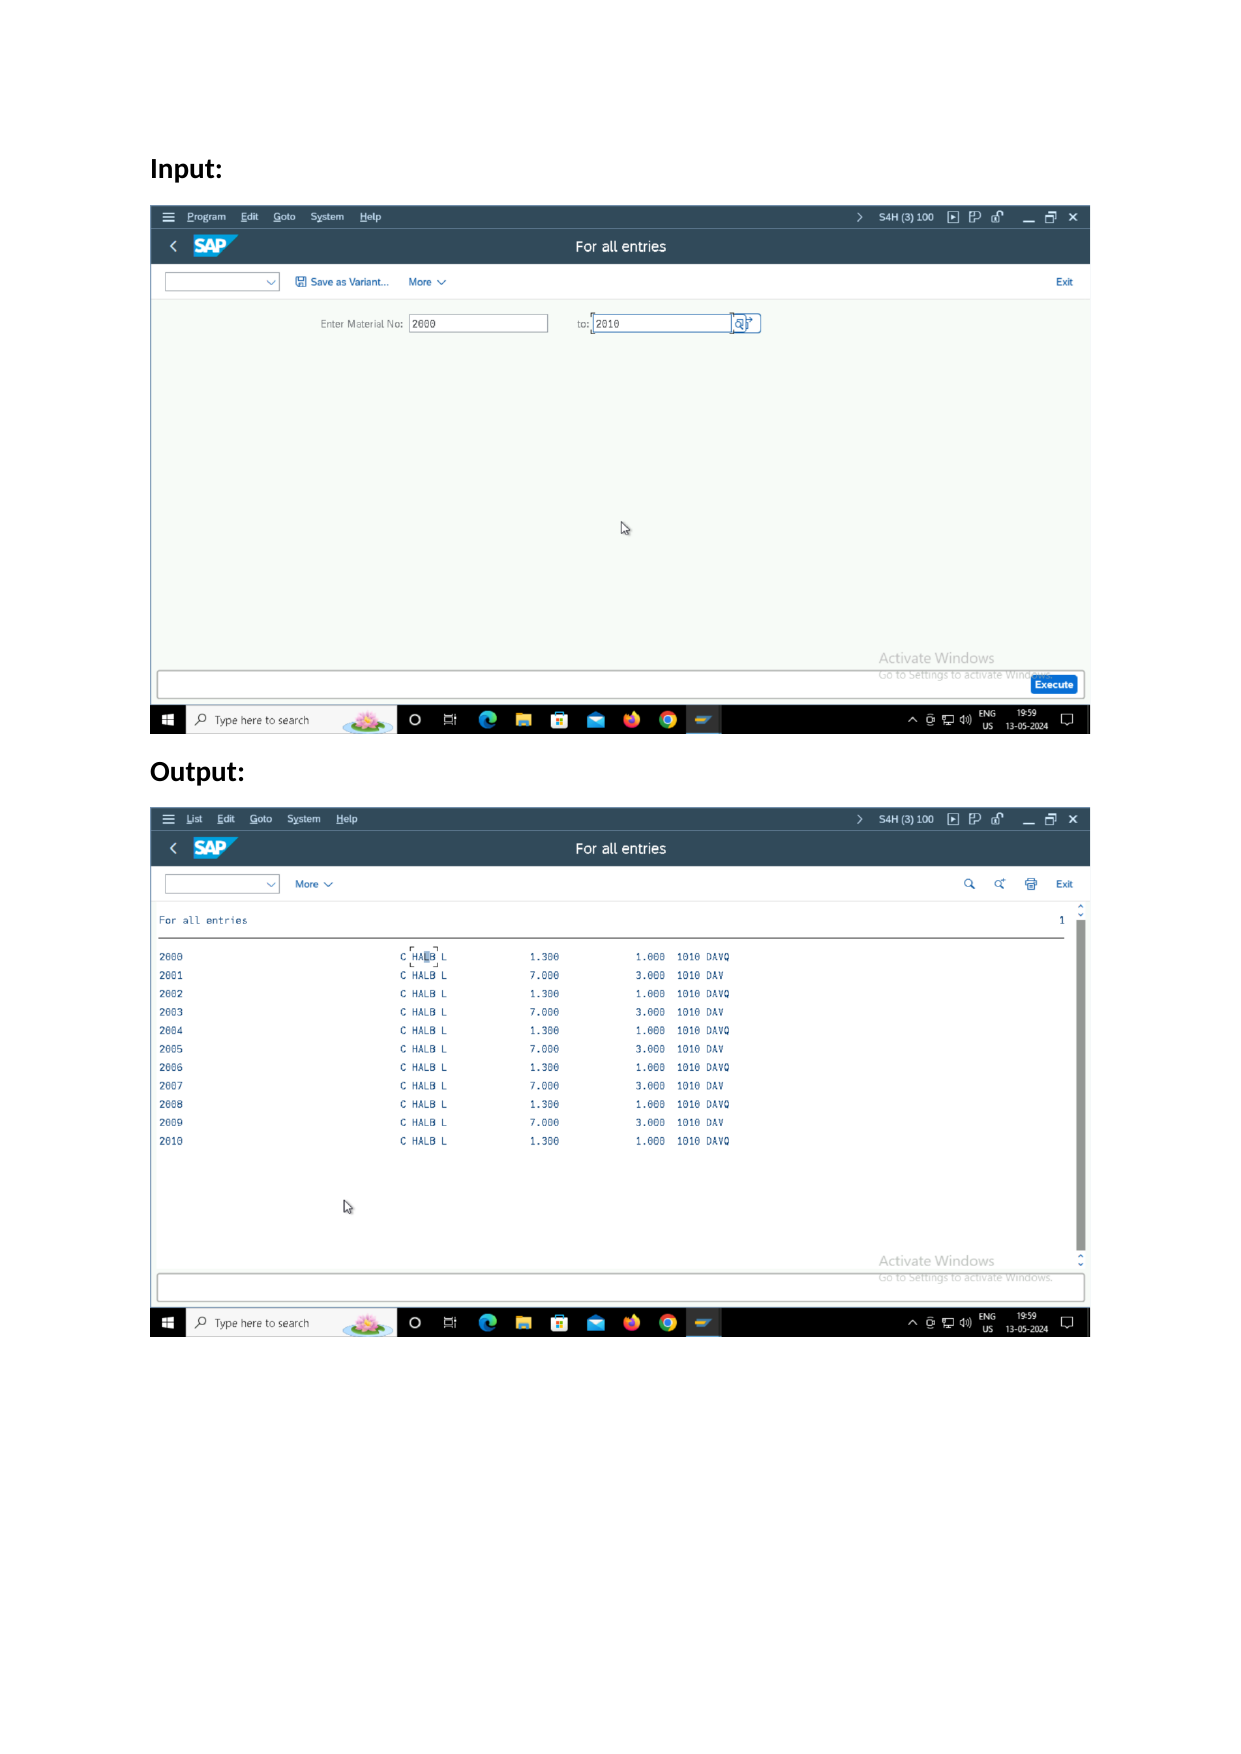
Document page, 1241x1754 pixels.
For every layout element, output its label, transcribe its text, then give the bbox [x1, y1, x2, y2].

text Output: [150, 753, 1090, 788]
picture [150, 807, 1091, 1337]
picture [150, 205, 1091, 734]
text Input: [150, 150, 1090, 186]
